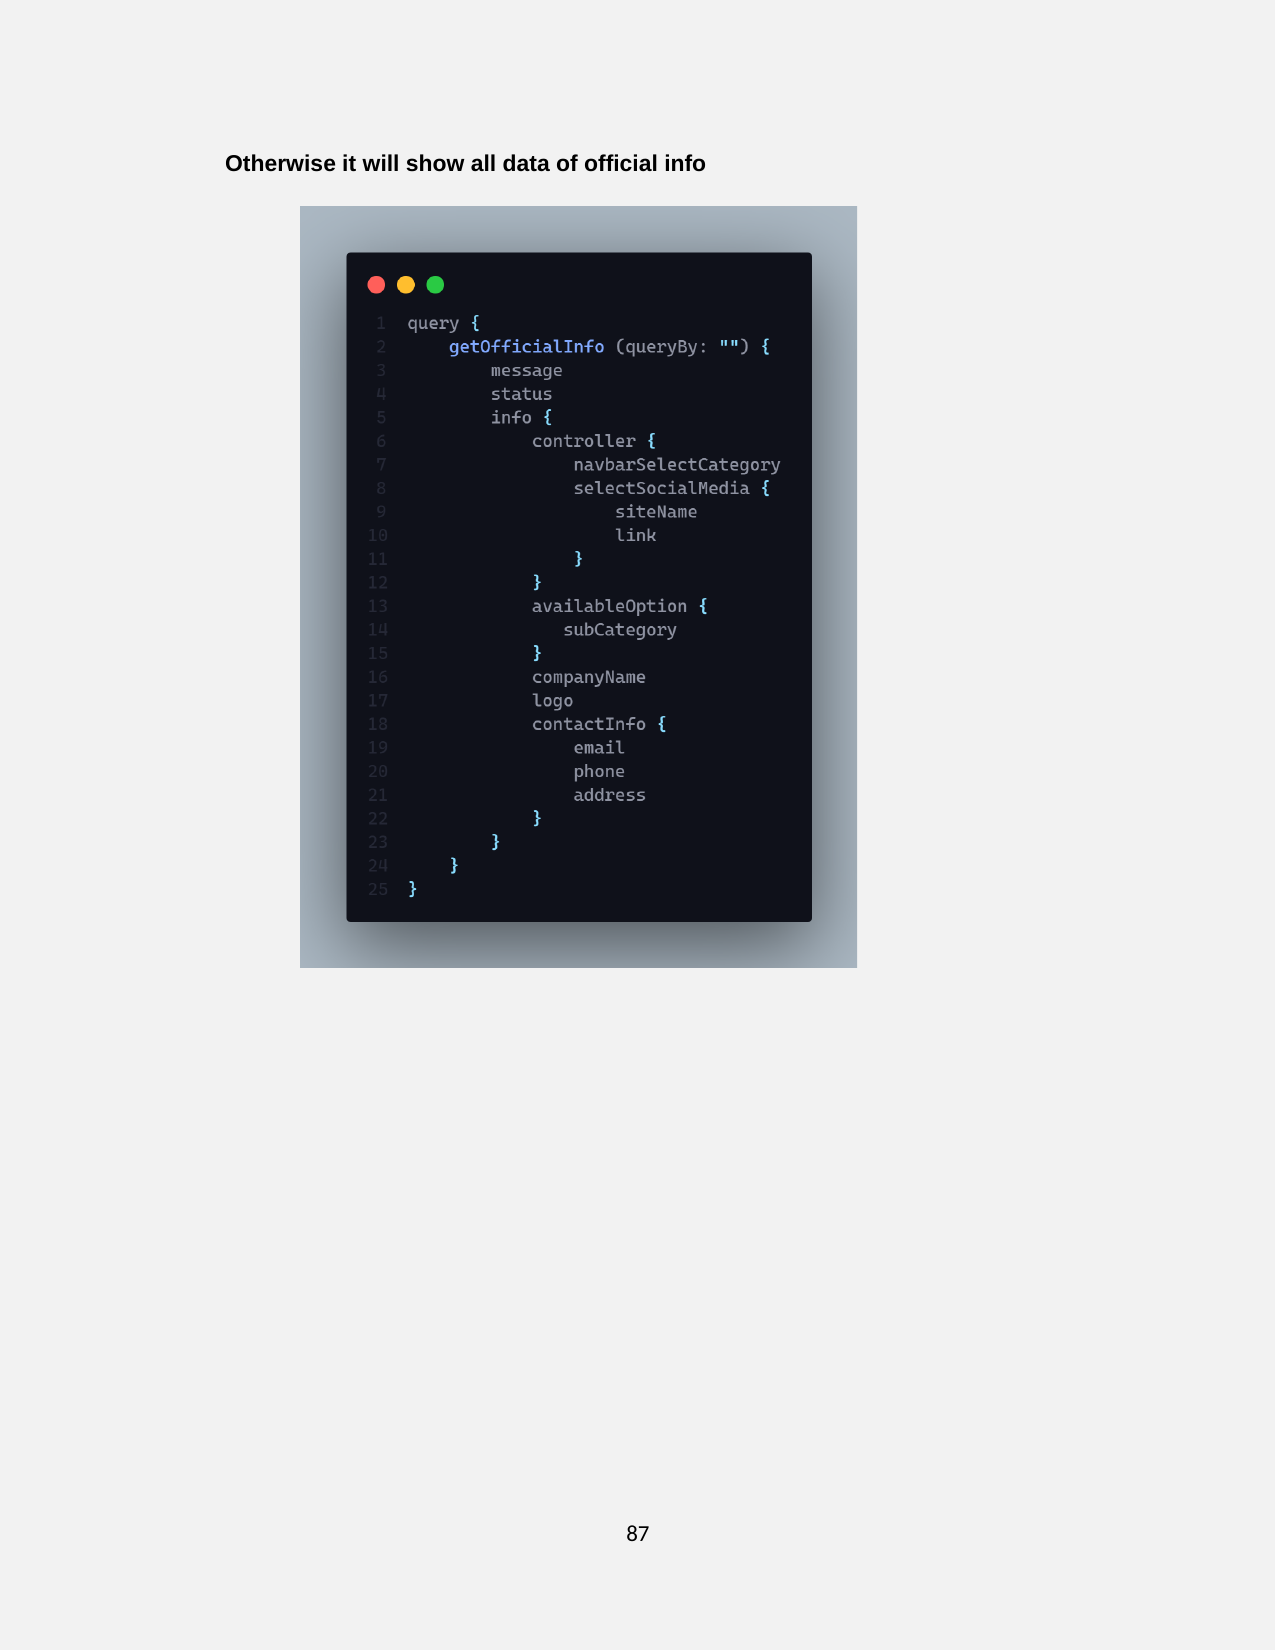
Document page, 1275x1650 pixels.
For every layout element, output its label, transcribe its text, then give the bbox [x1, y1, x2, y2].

picture [300, 206, 858, 968]
list Otherwise it will show all data of official info [225, 150, 1125, 176]
